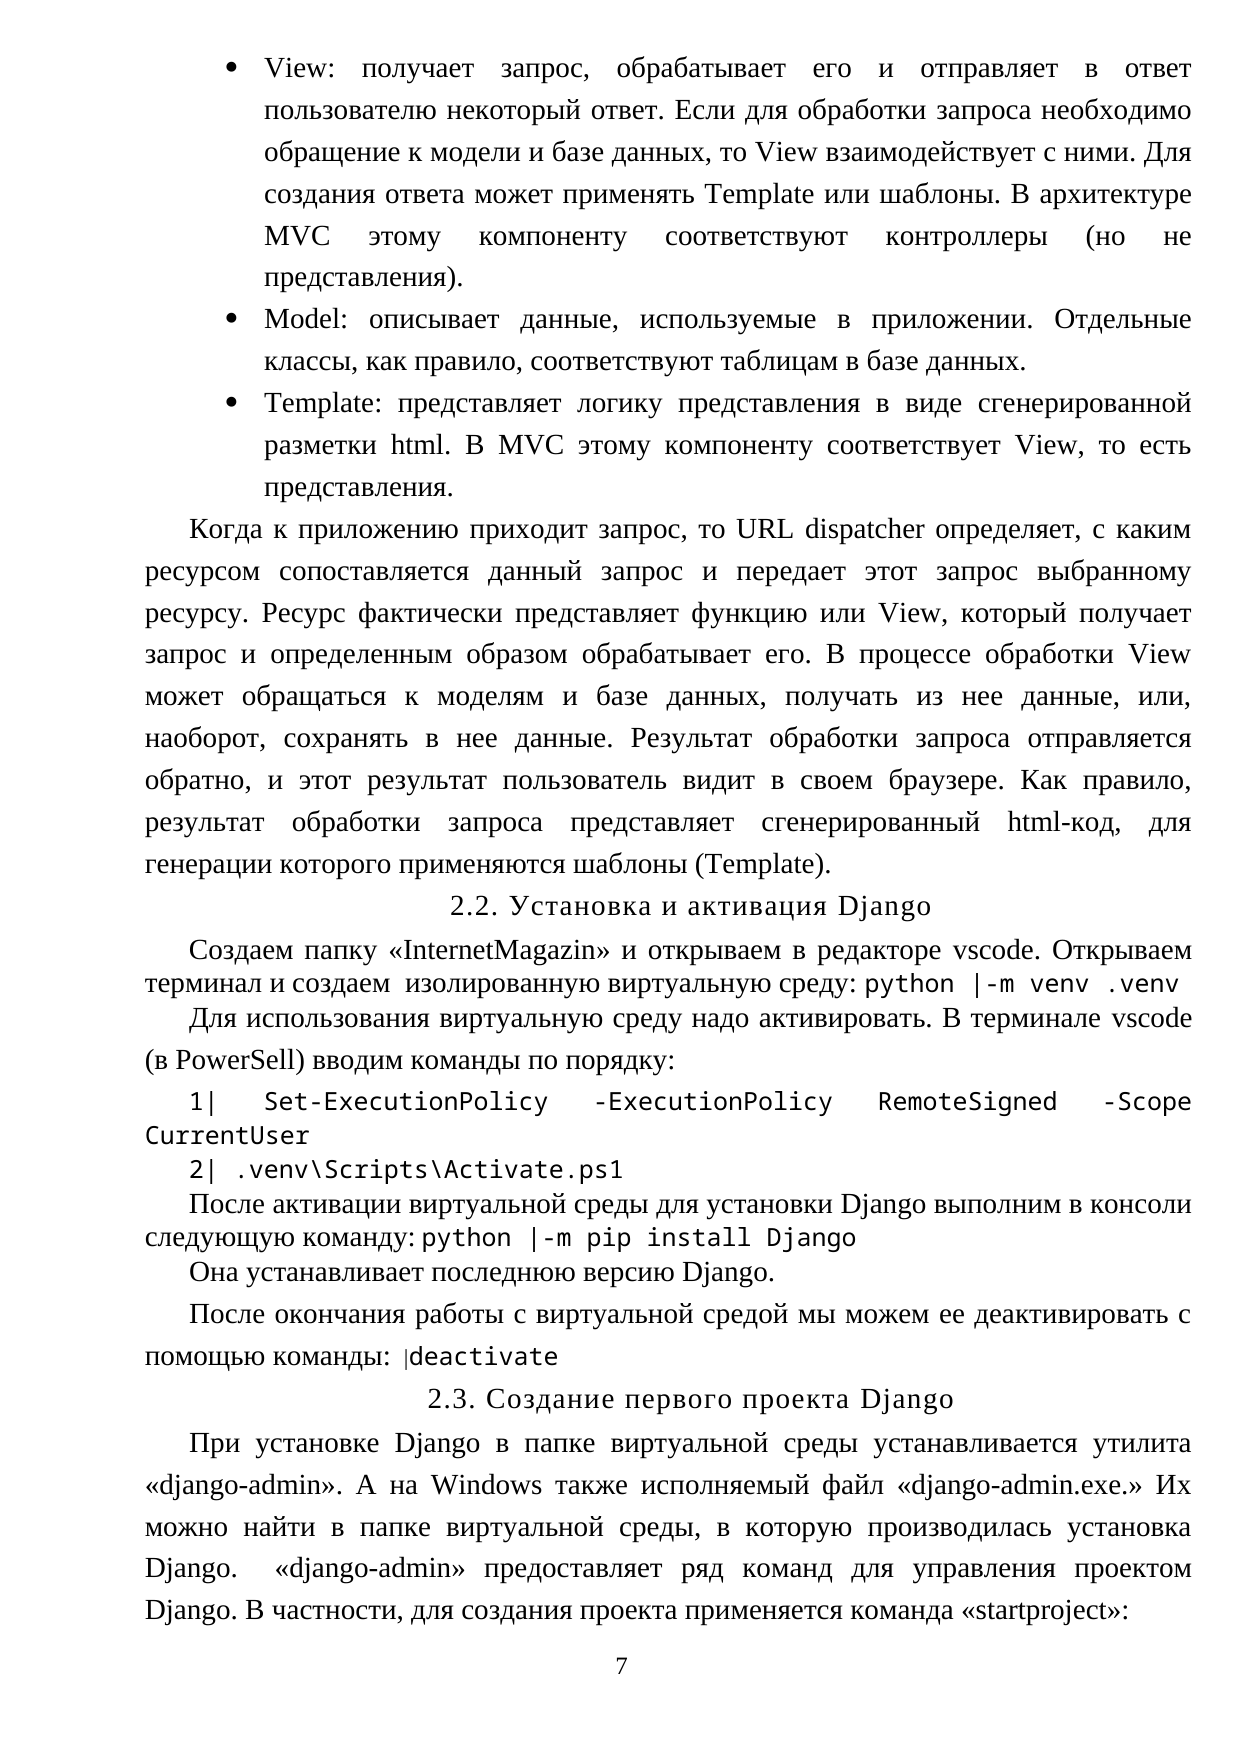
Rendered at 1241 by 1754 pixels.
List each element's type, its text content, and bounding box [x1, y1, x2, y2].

text Когда к приложению приходит запрос, то URL dispatcher определяет, с каким ресурсом сопоставляется данный запрос и передает этот запрос выбранному ресурсу. Ресурс фактически представляет функцию или View, который получает запрос и определенным образом обрабатывает его. В процессе обработки View может обращаться к моделям и базе данных, получать из нее данные, или, наоборот, сохранять в нее данные. Результат обработки запроса отправляется обратно, и этот результат пользователь видит в своем браузере. Как правило, результат обработки запроса представляет сгенерированный html-код, для генерации которого применяются шаблоны (Template). [144, 511, 1192, 879]
text Она устанавливает последнюю версию Django. [144, 1254, 1192, 1287]
text После активации виртуальной среды для установки Django выполним в консоли следующую команду: python |-m pip install Django [144, 1186, 1192, 1254]
subtitle 2.3. Создание первого проекта Django [144, 1381, 1192, 1414]
list View: получает запрос, обрабатывает его и отправляет в ответ пользователю некоторый ответ. Если для обработки запроса необходимо обращение к модели и базе данных, то View взаимодействует с ними. Для создания ответа может применять Template или шаблоны. В архитектуре MVC этому компоненту соответствуют контроллеры (но не представления). [226, 50, 1192, 293]
list Model: описывает данные, используемые в приложении. Отдельные классы, как правило, соответствуют таблицам в базе данных. [226, 301, 1192, 377]
list Template: представляет логику представления в виде сгенерированной разметки html. В MVC этому компоненту соответствует View, то есть представления. [226, 385, 1192, 503]
text Для использования виртуальную среду надо активировать. В терминале vscode (в PowerSell) вводим команды по порядку: [144, 1000, 1192, 1075]
text После окончания работы с виртуальной средой мы можем ее деактивировать с помощью команды: |deactivate [144, 1296, 1192, 1372]
text При установке Django в папке виртуальной среды устанавливается утилита «django-admin». А на Windows также исполняемый файл «django-admin.exe.» Их можно найти в папке виртуальной среды, в которую производилась установка Django. «django-admin» предоставляет ряд команд для управления проектом Django. В частности, для создания проекта применяется команда «startproject»: [144, 1425, 1192, 1626]
subtitle 2.2. Установка и активация Django [144, 888, 1192, 921]
text 1| Set-ExecutionPolicy -ExecutionPolicy RemoteSigned -Scope CurrentUser [144, 1084, 1192, 1152]
text 2| .venv\Scripts\Activate.ps1 [144, 1152, 1192, 1186]
text Создаем папку «InternetMagazin» и открываем в редакторе vscode. Открываем терминал и создаем изолированную виртуальную среду: python |-m venv .venv [144, 932, 1192, 1000]
